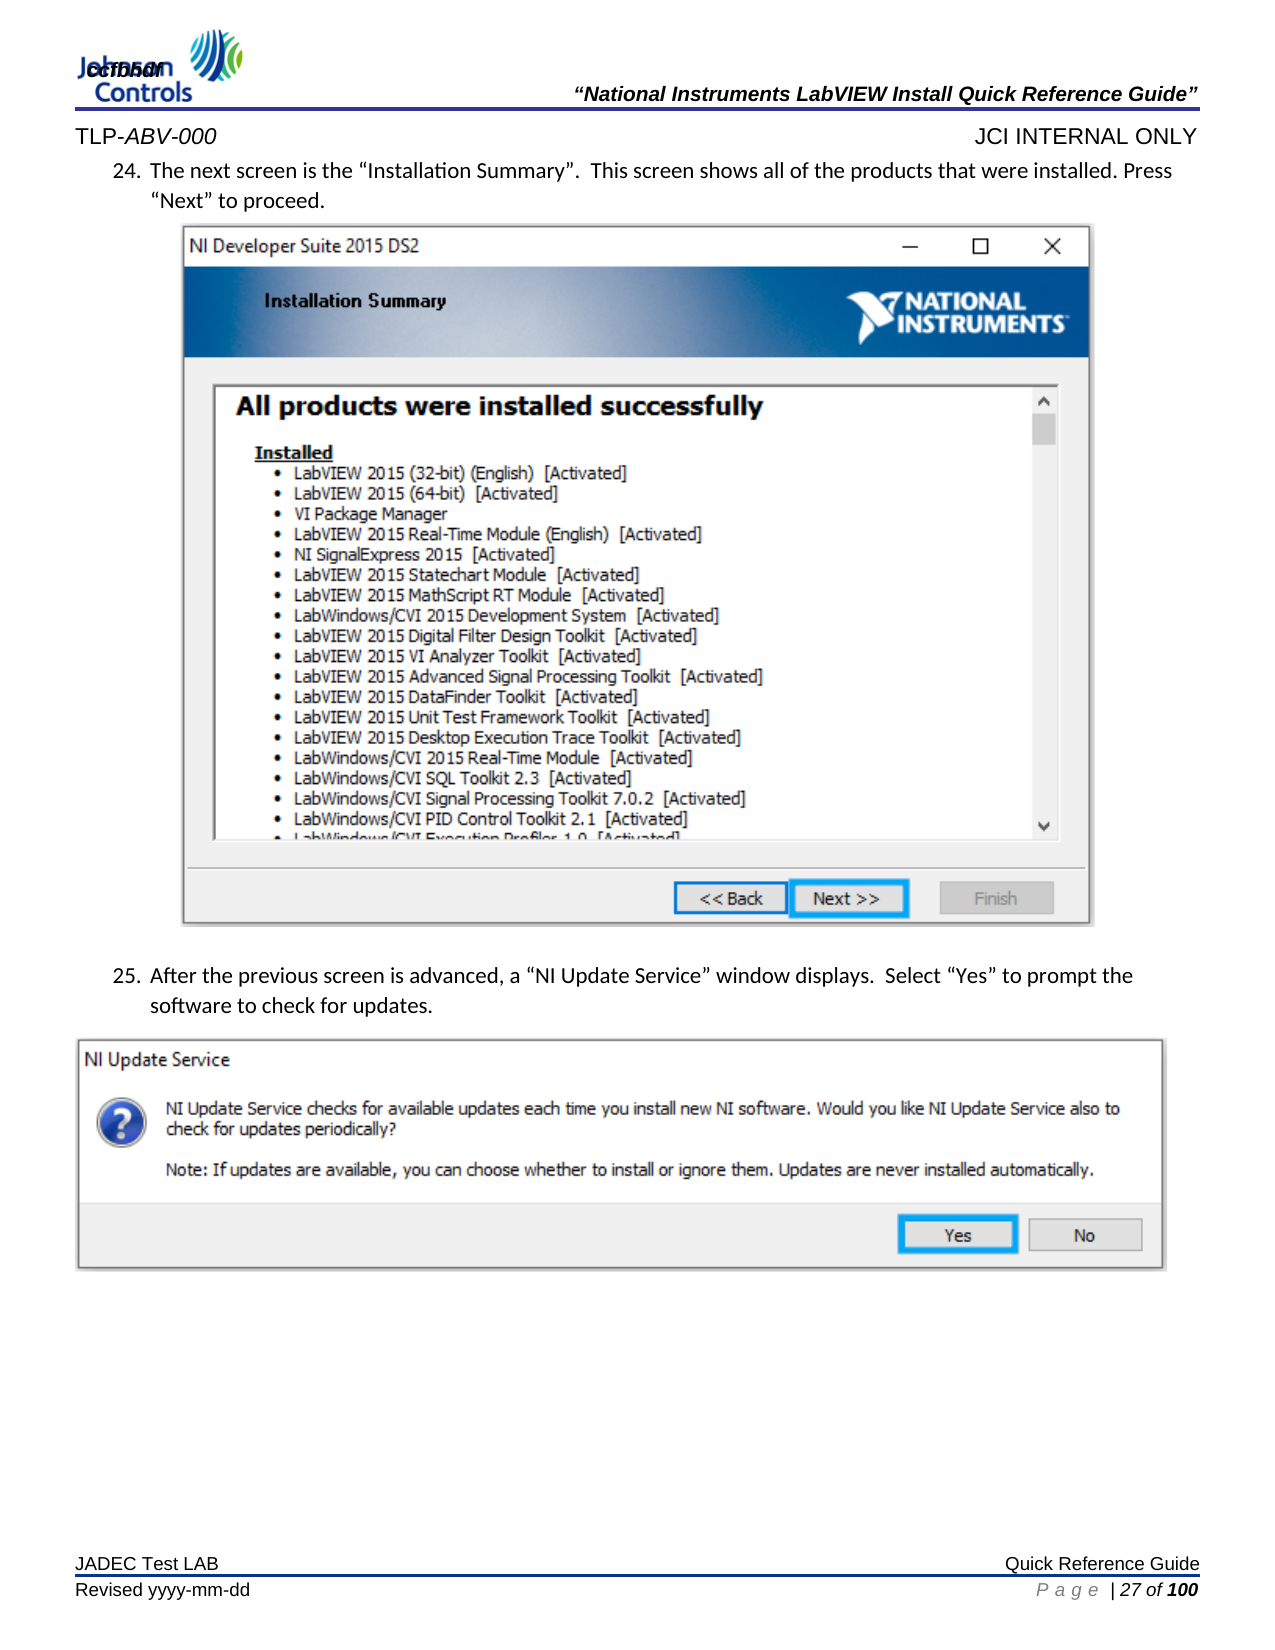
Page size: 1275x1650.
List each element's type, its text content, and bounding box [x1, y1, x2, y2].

list The next screen is the “Installation Summary”. This screen shows all of the products that were installed. Press “Next” to proceed. [112, 156, 1200, 214]
picture [76, 26, 246, 105]
picture [180, 223, 1095, 927]
picture [75, 1036, 1168, 1275]
list After the previous screen is advanced, a “NI Update Service” window displays. Select “Yes” to prompt the software to check for updates. [112, 961, 1200, 1020]
